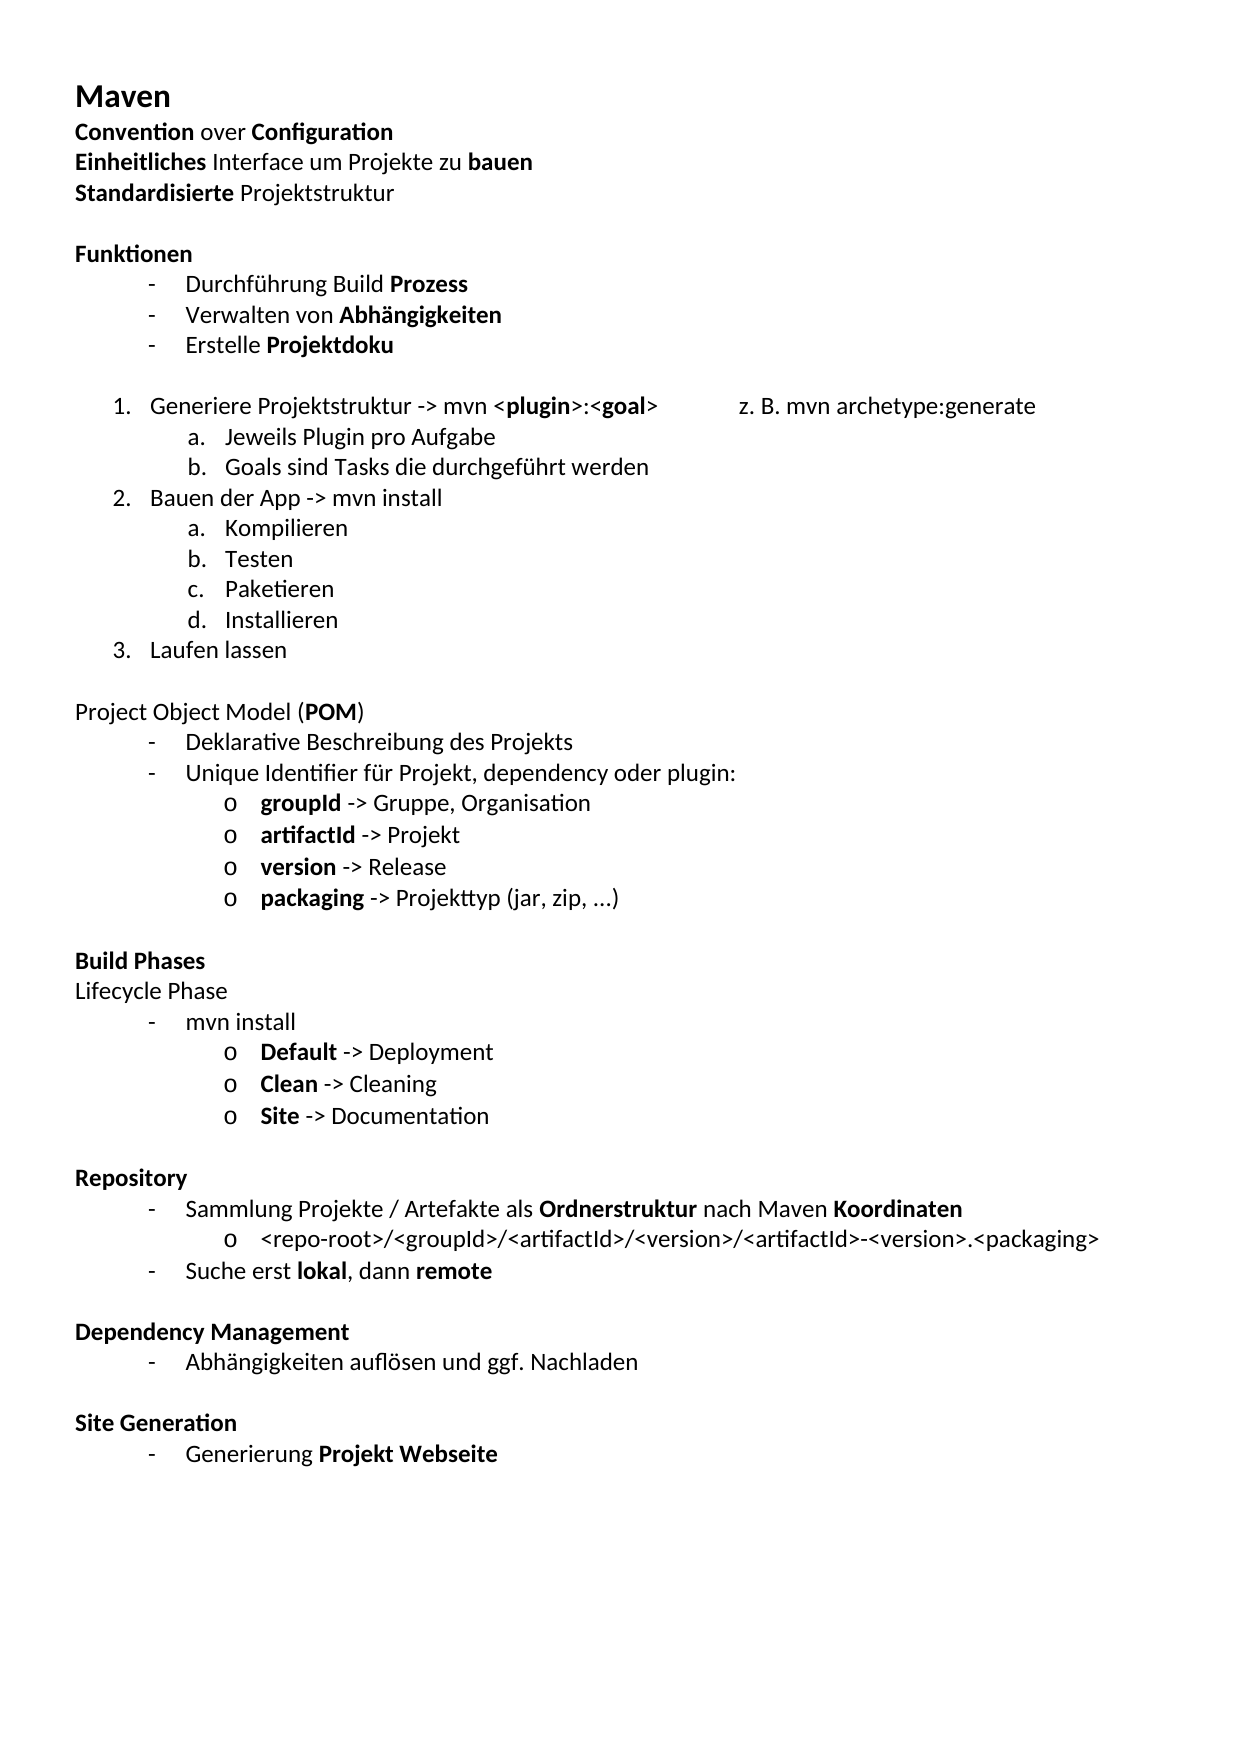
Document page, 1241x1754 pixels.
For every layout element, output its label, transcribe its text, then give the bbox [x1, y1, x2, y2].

text Site Generation [75, 1408, 1165, 1438]
text Lifecycle Phase [75, 975, 1165, 1006]
list Unique Identifier für Projekt, dependency oder plugin: [148, 757, 1165, 787]
text Einheitliches Interface um Projekte zu bauen [75, 146, 1165, 177]
list Sammlung Projekte / Artefakte als Ordnerstruktur nach Maven Koordinaten [148, 1193, 1165, 1223]
list Kompilieren [187, 512, 1165, 543]
text Dependency Management [75, 1316, 1165, 1347]
list Default -> Deployment [223, 1036, 1165, 1068]
list Abhängigkeiten auflösen und ggf. Nachladen [148, 1347, 1165, 1377]
list <repo-root>/<groupId>/<artifactId>/<version>/<artifactId>-<version>.<packaging> [223, 1223, 1165, 1255]
list Paketieren [187, 573, 1165, 604]
list groupId -> Gruppe, Organisation [223, 787, 1165, 819]
text Repository [75, 1162, 1165, 1193]
text Standardisierte Projektstruktur [75, 177, 1165, 207]
list Clean -> Cleaning [223, 1068, 1165, 1100]
list packaging -> Projekttyp (jar, zip, ...) [223, 882, 1165, 914]
list Site -> Documentation [223, 1100, 1165, 1132]
list Durchführung Build Prozess [148, 268, 1165, 299]
text Convention over Configuration [75, 116, 1165, 146]
list Generiere Projektstruktur -> mvn <plugin>:<goal> z. B. mvn archetype:generate [112, 390, 1165, 421]
list Installieren [187, 604, 1165, 634]
list Laufen lassen [112, 634, 1165, 665]
list Jeweils Plugin pro Aufgabe [187, 421, 1165, 451]
list Testen [187, 543, 1165, 573]
list mvn install [148, 1006, 1165, 1036]
list Goals sind Tasks die durchgeführt werden [187, 451, 1165, 482]
text Maven [75, 75, 1165, 116]
list Erstelle Projektdoku [148, 329, 1165, 360]
list Bauen der App -> mvn install [112, 482, 1165, 512]
list artifactId -> Projekt [223, 819, 1165, 851]
text Build Phases [75, 945, 1165, 975]
list Deklarative Beschreibung des Projekts [148, 726, 1165, 757]
list Generierung Projekt Webseite [148, 1438, 1165, 1469]
list version -> Release [223, 851, 1165, 882]
text Funktionen [75, 238, 1165, 268]
text Project Object Model (POM) [75, 696, 1165, 726]
list Verwalten von Abhängigkeiten [148, 299, 1165, 329]
list Suche erst lokal, dann remote [148, 1255, 1165, 1286]
